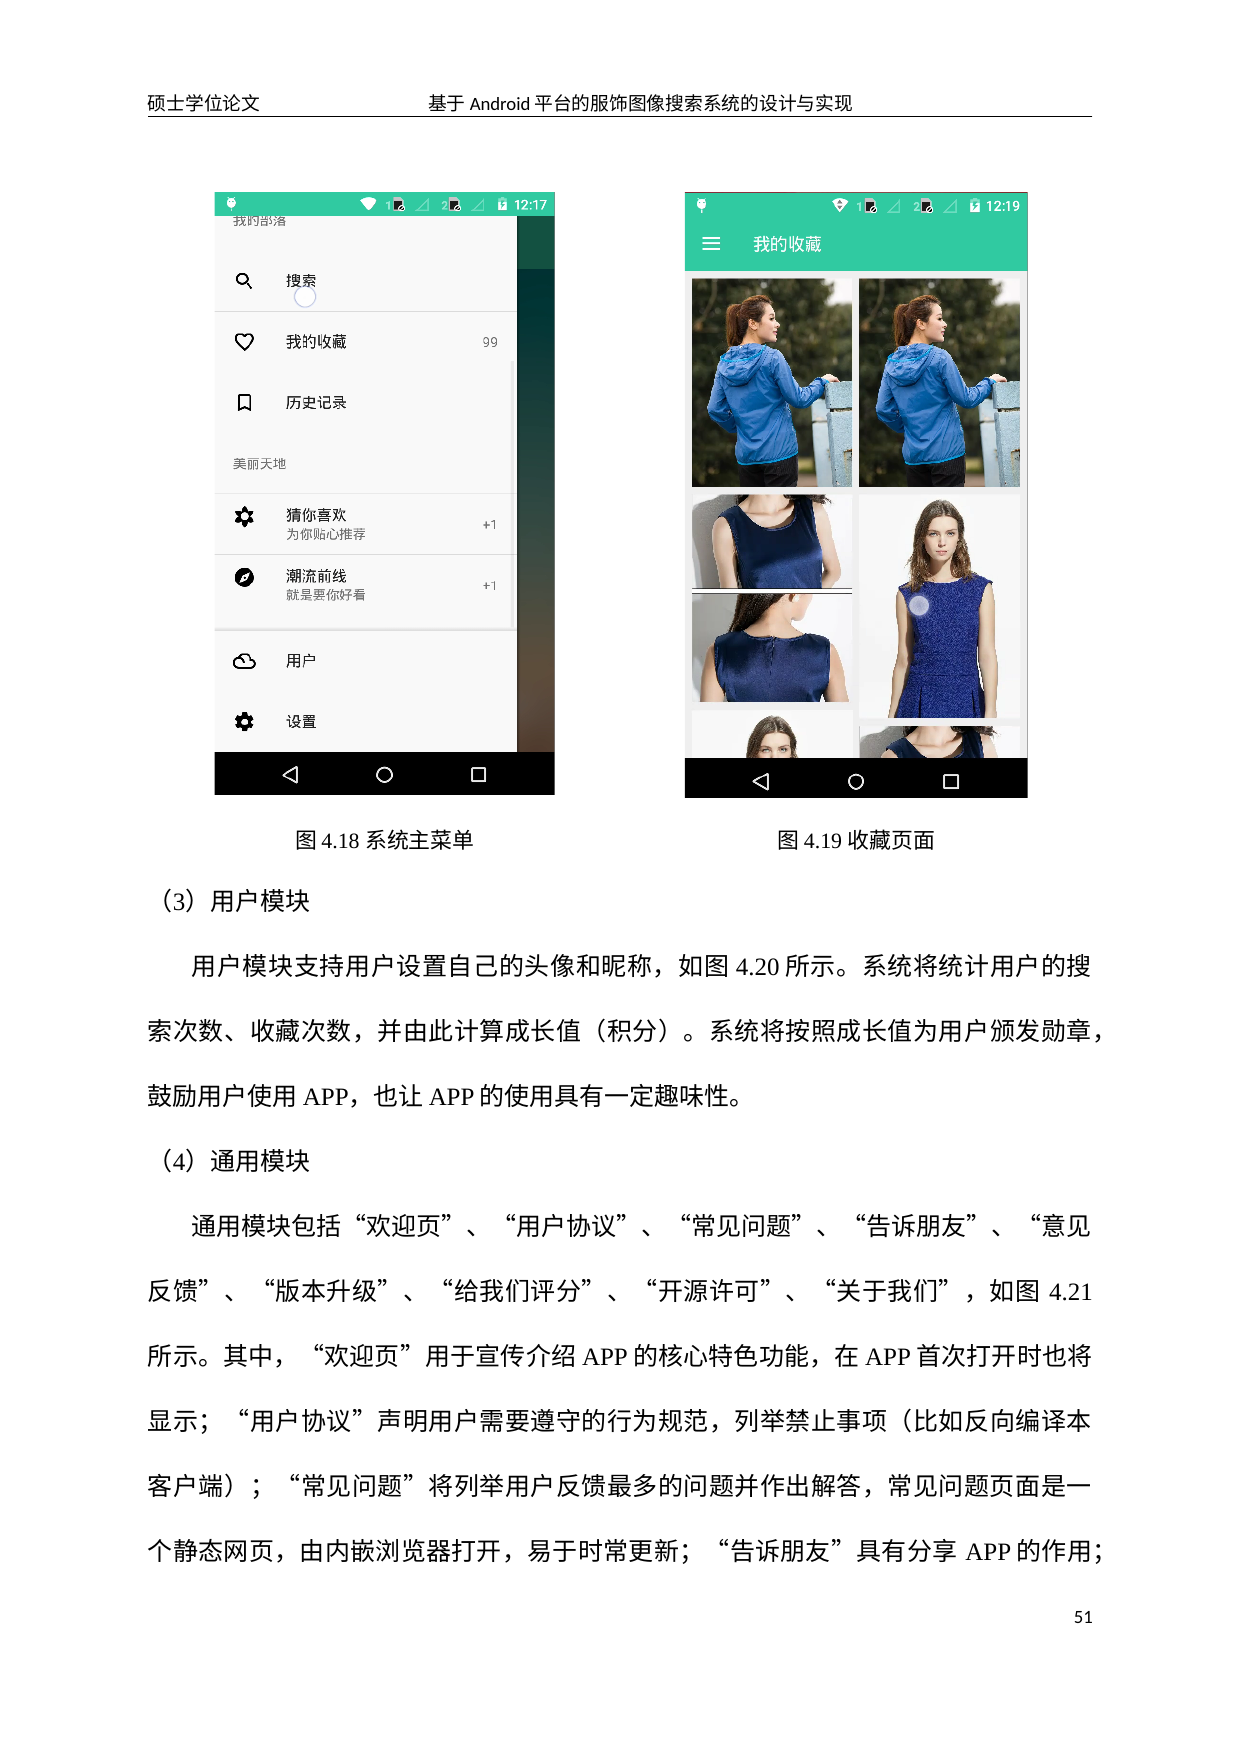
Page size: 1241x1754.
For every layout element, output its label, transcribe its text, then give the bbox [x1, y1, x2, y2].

table_cell 图4.19 收藏页面 [620, 822, 1092, 867]
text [148, 1192, 1092, 1582]
table_header [620, 192, 1092, 822]
table_cell 图4.18 系统主菜单 [149, 822, 620, 867]
picture [684, 192, 1028, 798]
subtitle （3）用户模块 [148, 867, 1092, 932]
table_header [149, 192, 620, 822]
subtitle （4）通用模块 [148, 1127, 1092, 1192]
text 用户模块支持用户设置自己的头像和昵称，如图4.20所示。系统将统计用户的搜索次数、收藏次数，并由此计算成长值（积分）。系统将按照成长值为用户颁发勋章，鼓励用户使用APP，也让APP的使用具有一定趣味性。 [148, 932, 1092, 1127]
picture [214, 192, 555, 795]
